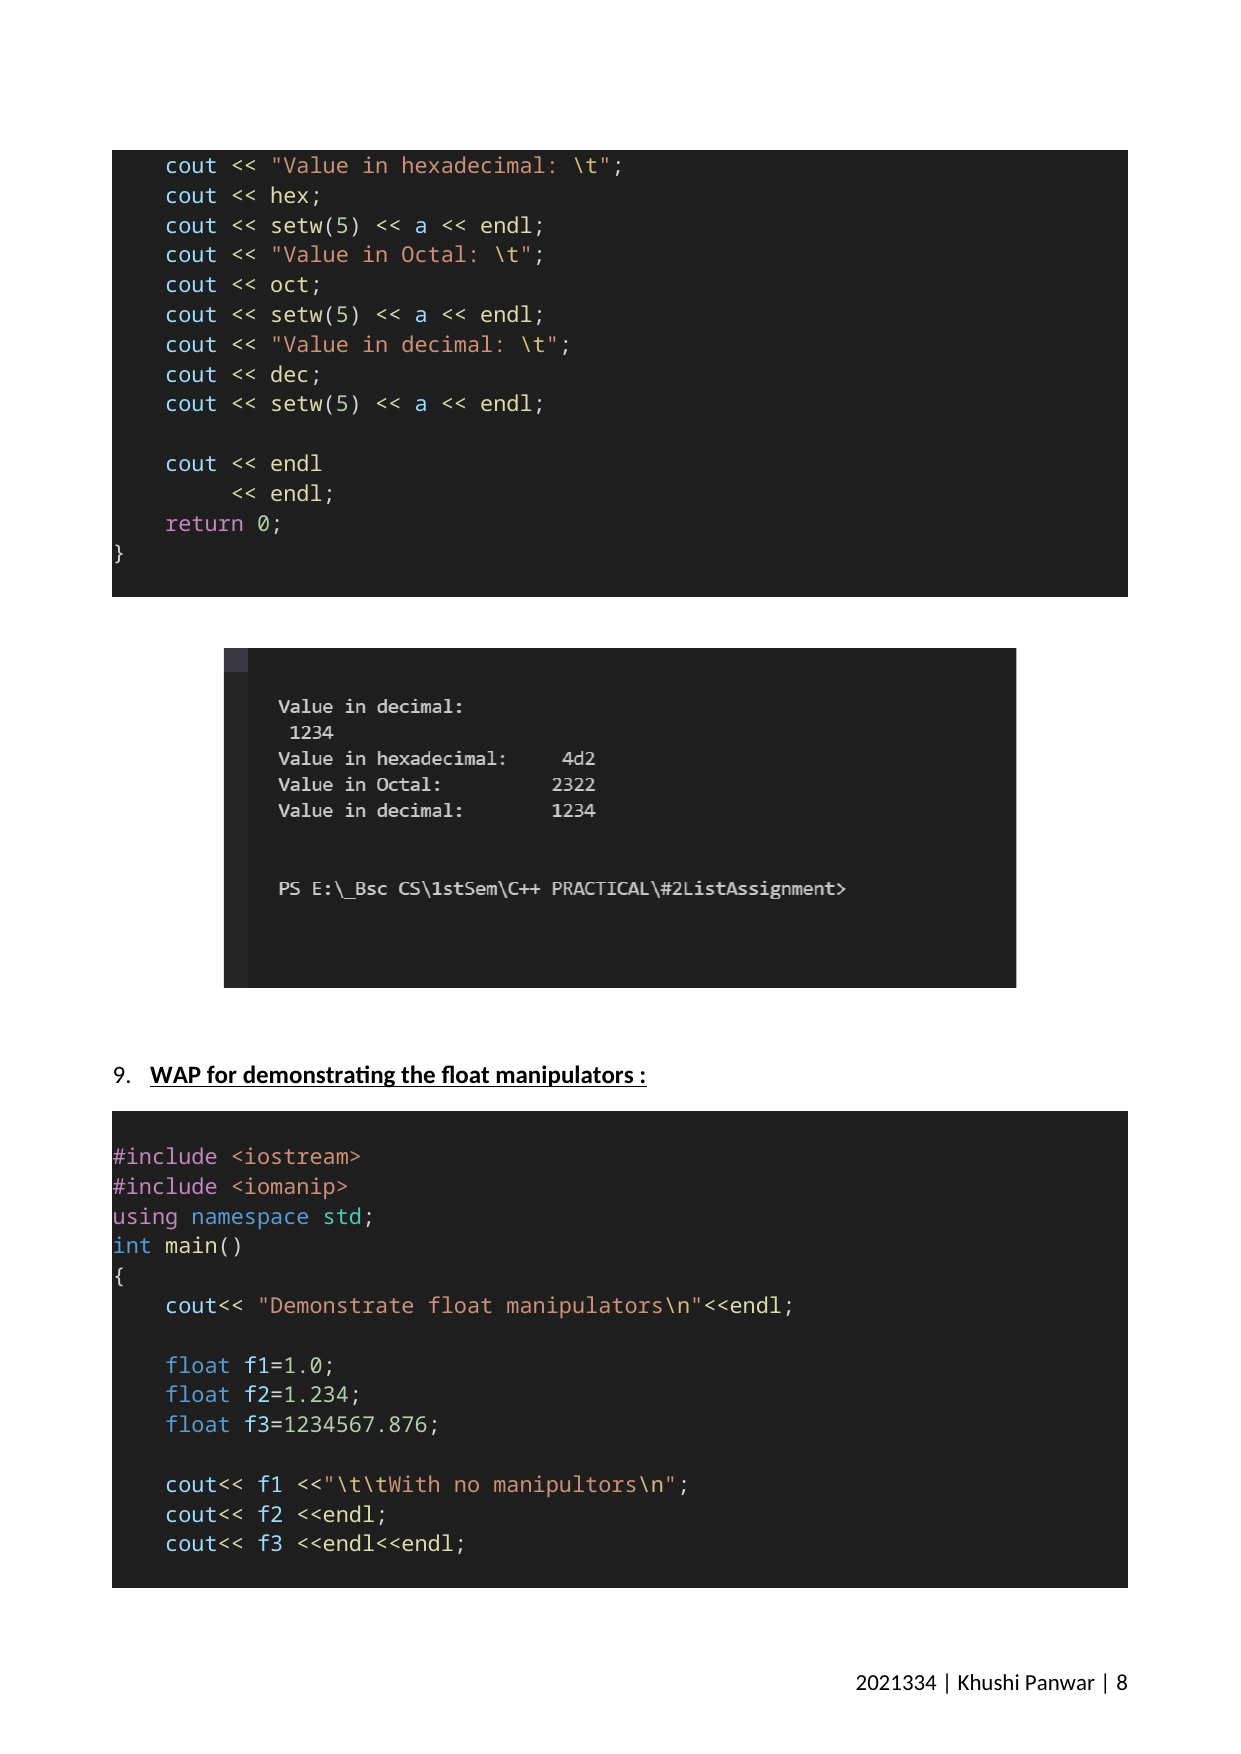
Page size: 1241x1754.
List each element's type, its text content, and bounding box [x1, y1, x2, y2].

picture [223, 648, 1017, 988]
text float f2=1.234; [112, 1379, 1128, 1409]
text } [112, 537, 1128, 567]
text cout<< f1 <<"\t\tWith no manipultors\n"; [112, 1469, 1128, 1498]
text float f1=1.0; [112, 1349, 1128, 1379]
text cout << setw(5) << a << endl; [112, 299, 1128, 329]
text cout<< "Demonstrate float manipulators\n"<<endl; [112, 1290, 1128, 1320]
text cout << "Value in Octal: \t"; [112, 239, 1128, 269]
text cout << oct; [112, 269, 1128, 299]
text #include <iostream> [112, 1141, 1128, 1171]
text return 0; [112, 507, 1128, 537]
text int main() [112, 1230, 1128, 1260]
text float f3=1234567.876; [112, 1409, 1128, 1439]
text cout << endl [112, 448, 1128, 478]
text cout << hex; [112, 180, 1128, 209]
text { [112, 1260, 1128, 1290]
list WAP for demonstrating the float manipulators : [112, 1059, 1128, 1090]
text cout << setw(5) << a << endl; [112, 209, 1128, 239]
text using namespace std; [112, 1201, 1128, 1230]
text #include <iomanip> [112, 1171, 1128, 1201]
text cout << setw(5) << a << endl; [112, 388, 1128, 418]
text cout<< f3 <<endl<<endl; [112, 1528, 1128, 1558]
text << endl; [112, 478, 1128, 507]
text cout << "Value in hexadecimal: \t"; [112, 150, 1128, 180]
text cout<< f2 <<endl; [112, 1498, 1128, 1528]
text cout << dec; [112, 358, 1128, 388]
text cout << "Value in decimal: \t"; [112, 329, 1128, 358]
